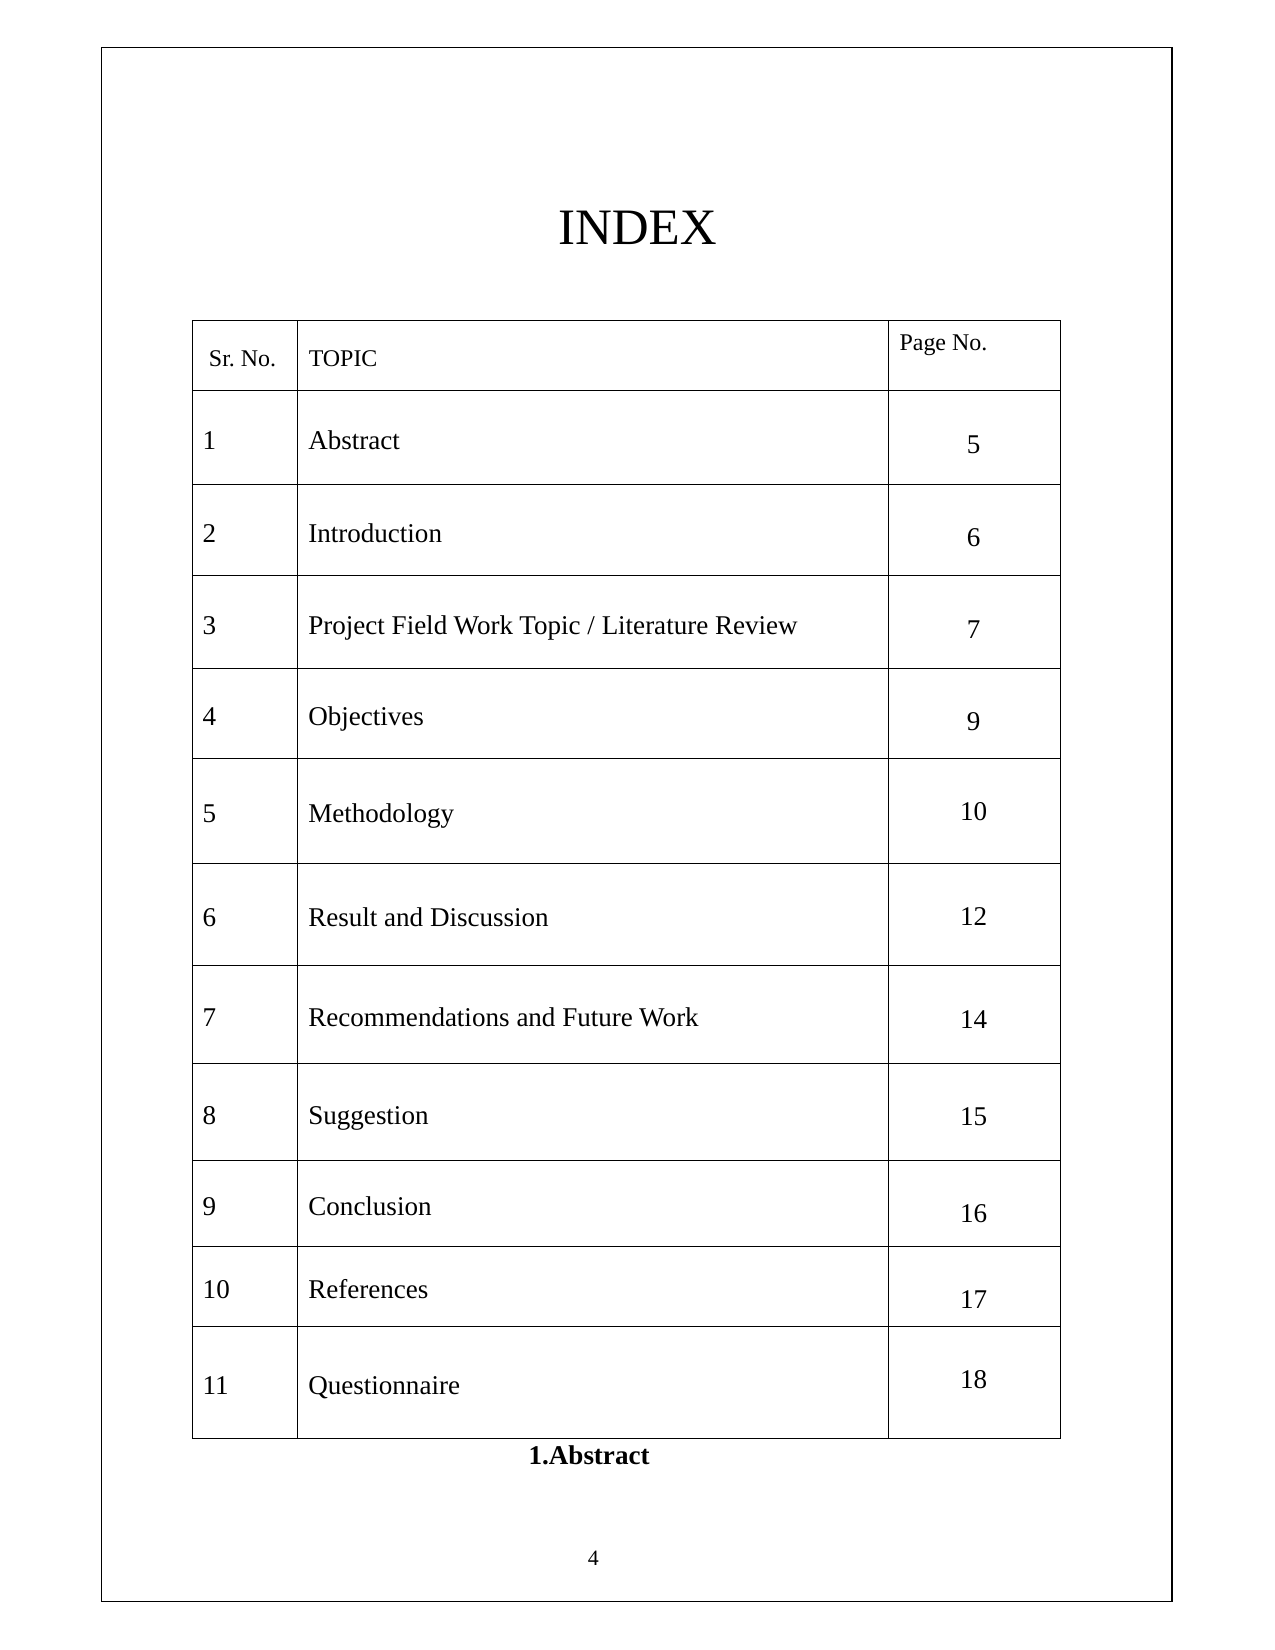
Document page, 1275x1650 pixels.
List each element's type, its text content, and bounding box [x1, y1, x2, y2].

table_cell 11 [193, 1327, 297, 1438]
table_cell 3 [193, 576, 297, 668]
table_cell 12 [889, 864, 1060, 965]
table_cell 5 [889, 391, 1060, 484]
table_cell 2 [193, 485, 297, 575]
text 1.Abstract [150, 1439, 668, 1470]
table_cell Objectives [298, 669, 888, 758]
table_cell 10 [889, 759, 1060, 863]
table_cell 8 [193, 1064, 297, 1160]
table_cell 14 [889, 966, 1060, 1063]
table_cell 18 [889, 1327, 1060, 1438]
table_cell Recommendations and Future Work [298, 966, 888, 1063]
table_cell 6 [889, 485, 1060, 575]
table_cell Project Field Work Topic / Literature Review [298, 576, 888, 668]
table_cell 16 [889, 1161, 1060, 1246]
table_cell Methodology [298, 759, 888, 863]
table_cell Suggestion [298, 1064, 888, 1160]
table_cell Abstract [298, 391, 888, 484]
table_cell 17 [889, 1247, 1060, 1326]
table_cell 15 [889, 1064, 1060, 1160]
table_cell Introduction [298, 485, 888, 575]
table_cell 6 [193, 864, 297, 965]
table_cell 10 [193, 1247, 297, 1326]
table_header Sr. No. [193, 321, 297, 390]
table_cell Result and Discussion [298, 864, 888, 965]
table_header Page No. [889, 321, 1060, 390]
table_header TOPIC [298, 321, 888, 390]
table_cell References [298, 1247, 888, 1326]
text INDEX [150, 197, 1125, 256]
table_cell 7 [193, 966, 297, 1063]
table_cell 5 [193, 759, 297, 863]
table_cell 4 [193, 669, 297, 758]
table_cell Conclusion [298, 1161, 888, 1246]
table_cell 7 [889, 576, 1060, 668]
table_cell 9 [889, 669, 1060, 758]
table_cell 9 [193, 1161, 297, 1246]
table_cell Questionnaire [298, 1327, 888, 1438]
table_cell 1 [193, 391, 297, 484]
